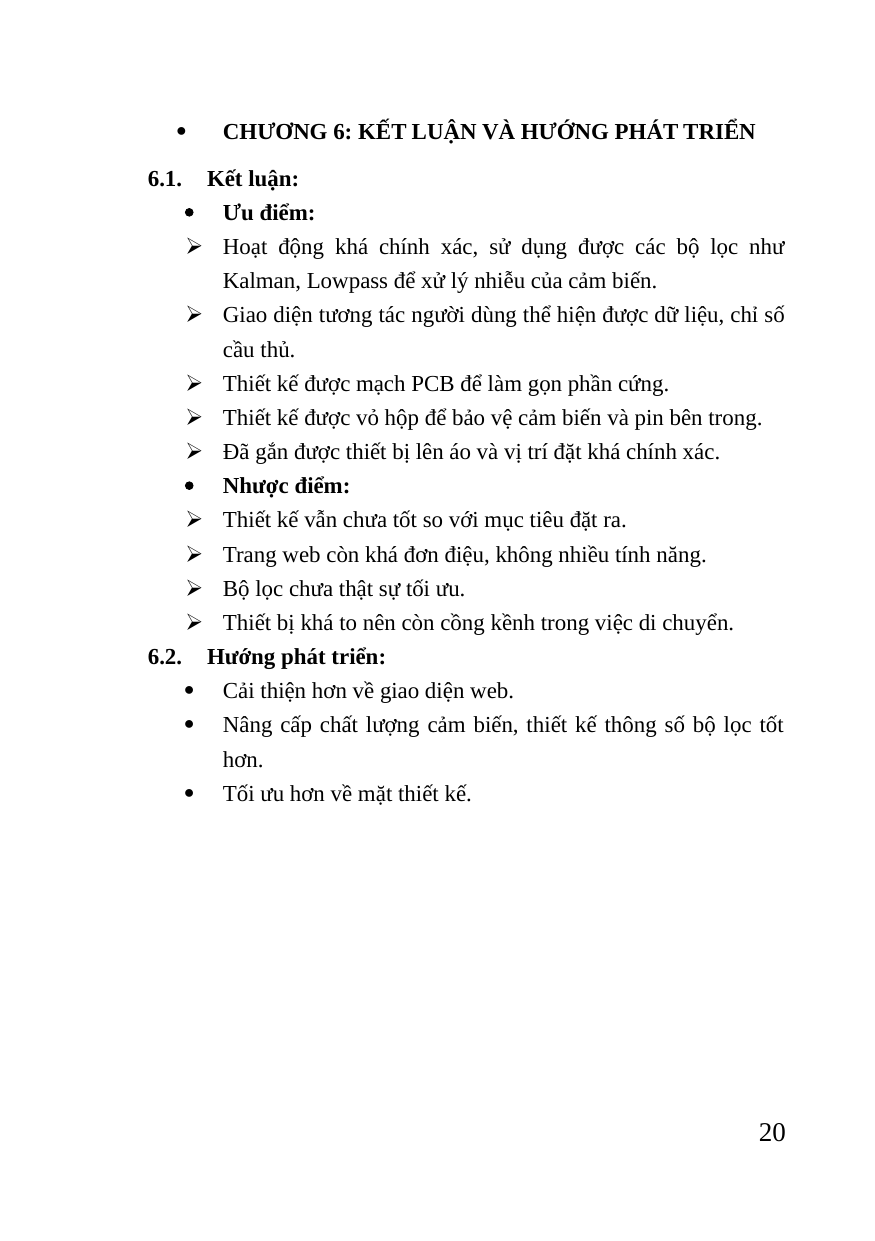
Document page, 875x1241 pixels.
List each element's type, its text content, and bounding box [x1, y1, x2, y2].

list Tối ưu hơn về mặt thiết kế. [185, 780, 785, 806]
list Ưu điểm: [185, 199, 785, 225]
list Bộ lọc chưa thật sự tối ưu. [185, 575, 785, 601]
list Thiết bị khá to nên còn cồng kềnh trong việc di chuyển. [185, 609, 785, 635]
list Thiết kế vẫn chưa tốt so với mục tiêu đặt ra. [185, 506, 785, 533]
list Đã gắn được thiết bị lên áo và vị trí đặt khá chính xác. [185, 438, 785, 464]
list Trang web còn khá đơn điệu, không nhiều tính năng. [185, 541, 785, 567]
list Hướng phát triển: [148, 643, 785, 669]
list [148, 118, 785, 144]
list Thiết kế được mạch PCB để làm gọn phần cứng. [185, 370, 785, 396]
list Giao diện tương tác người dùng thể hiện được dữ liệu, chỉ số cầu thủ. [185, 301, 785, 362]
list Thiết kế được vỏ hộp để bảo vệ cảm biến và pin bên trong. [185, 404, 785, 430]
list Nâng cấp chất lượng cảm biến, thiết kế thông số bộ lọc tốt hơn. [185, 711, 785, 772]
list Nhược điểm: [185, 472, 785, 499]
list Kết luận: [148, 165, 785, 191]
list Hoạt động khá chính xác, sử dụng được các bộ lọc như Kalman, Lowpass để xử lý nhiễu của cảm biến. [185, 233, 785, 294]
list Cải thiện hơn về giao diện web. [185, 677, 785, 704]
